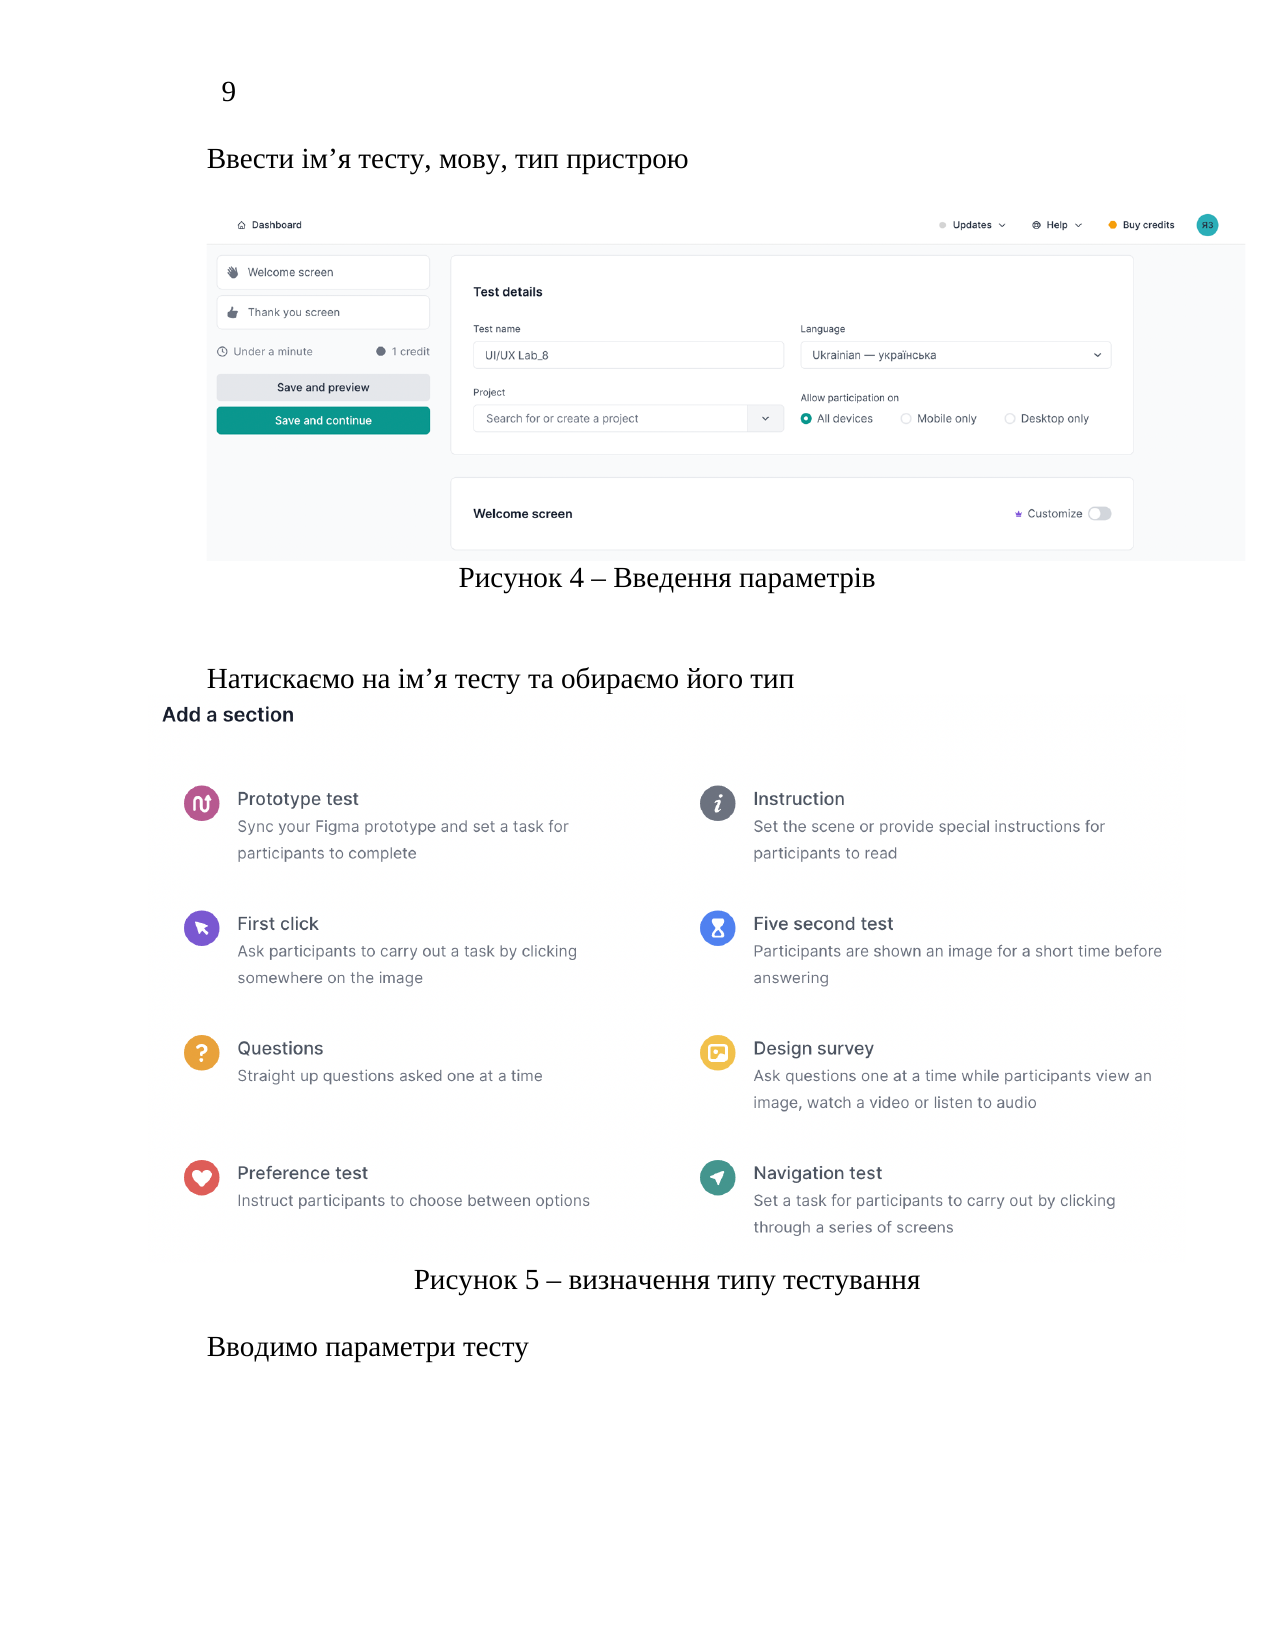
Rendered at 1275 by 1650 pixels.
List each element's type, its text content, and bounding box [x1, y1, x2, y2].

picture [147, 694, 1187, 1263]
text Рисунок 5 – визначення типу тестування [148, 1263, 1186, 1296]
text Вводимо параметри тесту [148, 1329, 1186, 1363]
text Натискаємо на ім’я тесту та обираємо його тип [148, 661, 1186, 694]
text Ввести ім’я тесту, мову, тип пристрою [148, 141, 1186, 174]
text Рисунок 4 – Введення параметрів [148, 560, 1186, 594]
picture [206, 207, 1246, 561]
